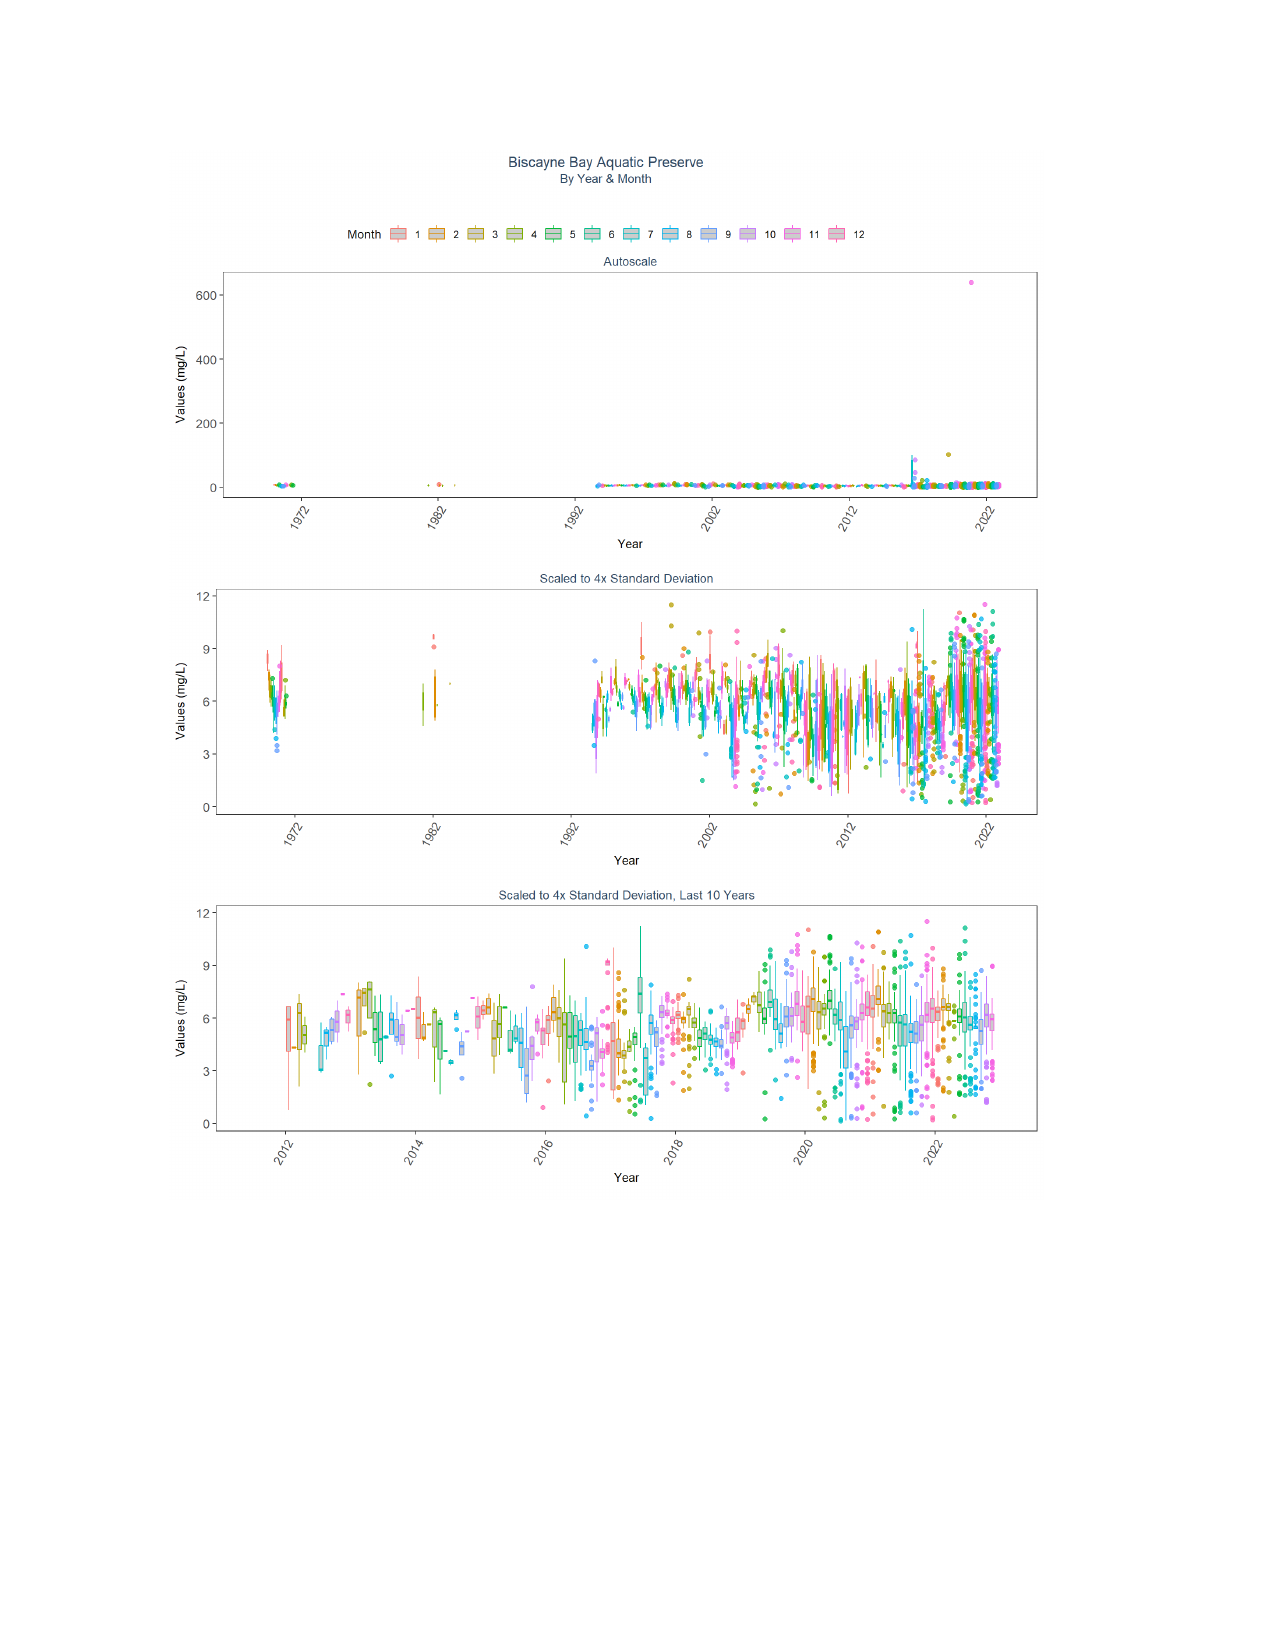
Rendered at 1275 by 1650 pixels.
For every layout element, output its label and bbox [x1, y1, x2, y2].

picture [168, 150, 1044, 1200]
